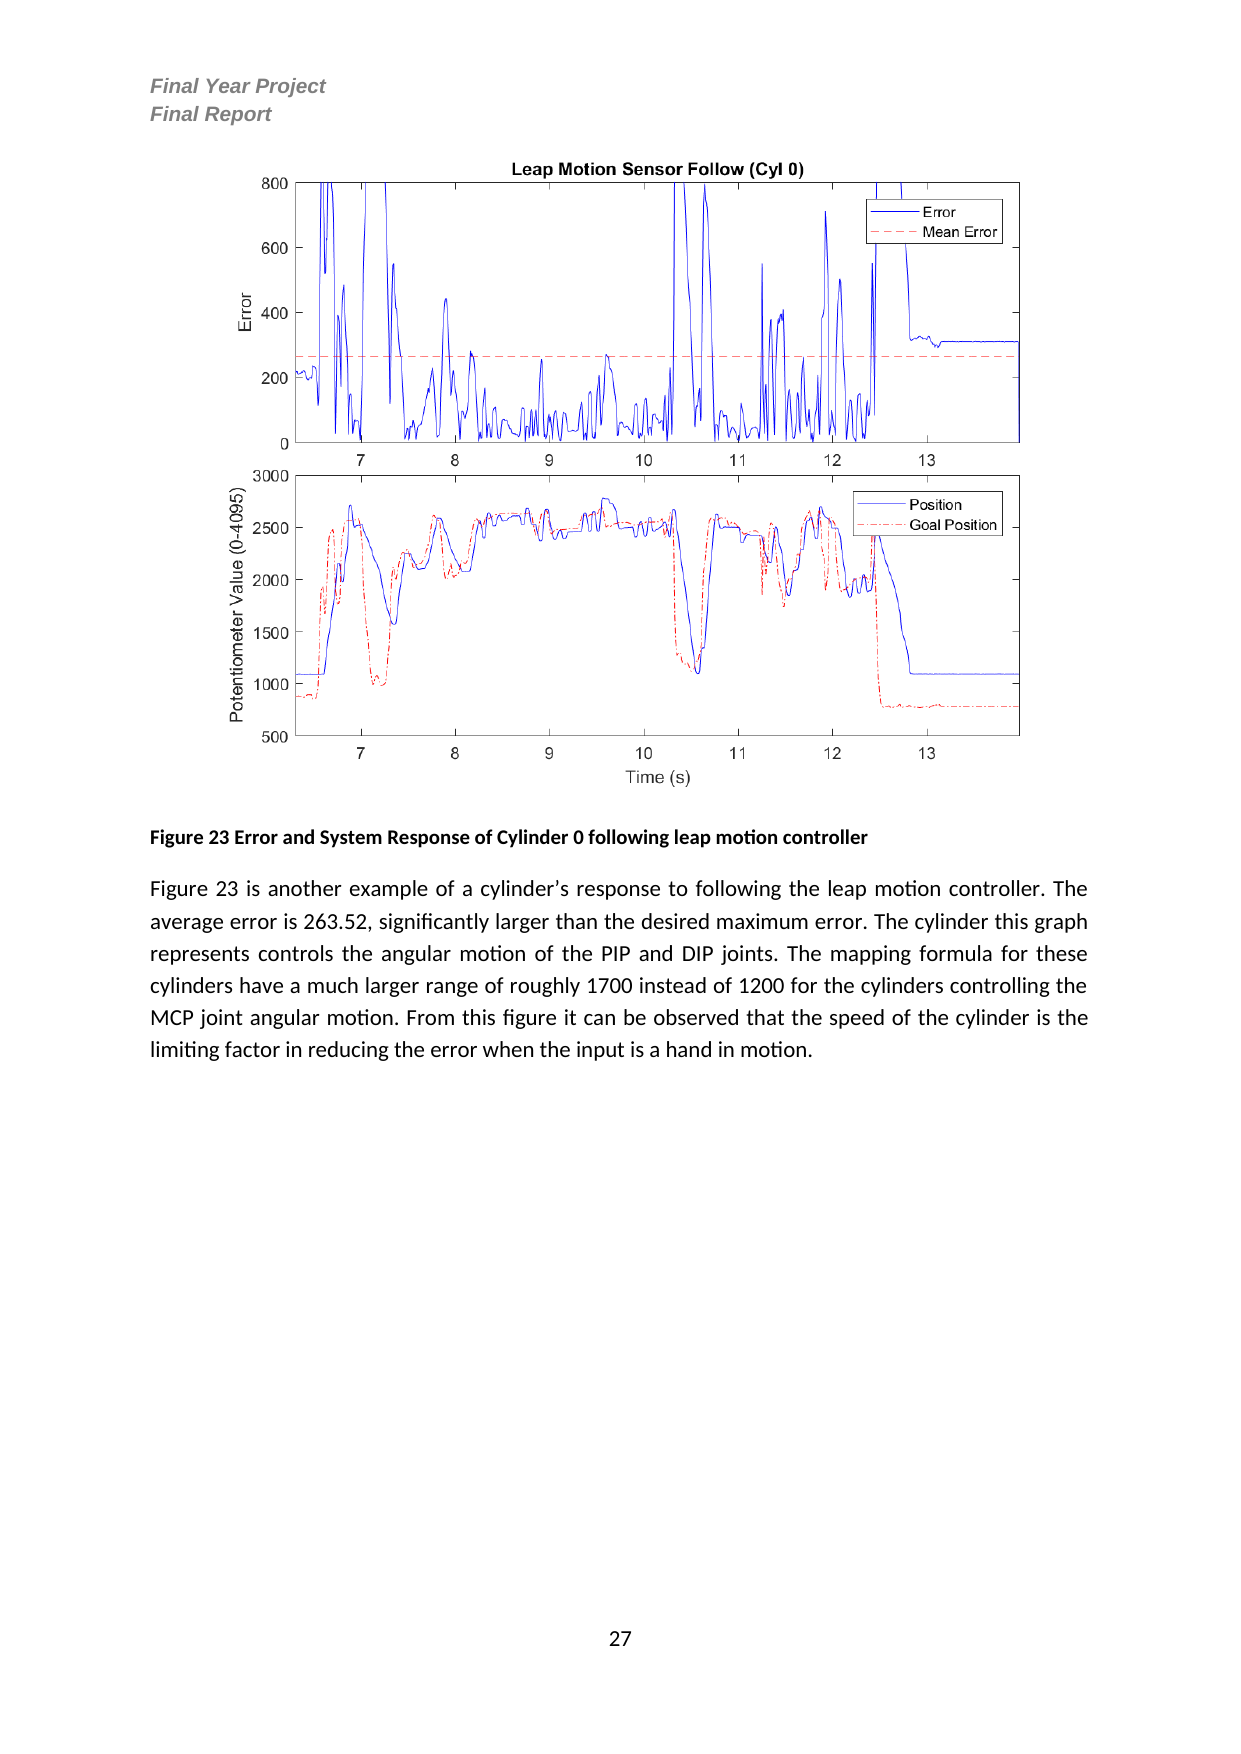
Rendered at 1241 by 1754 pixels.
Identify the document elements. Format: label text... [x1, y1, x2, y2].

picture [214, 150, 1026, 800]
text Figure 23 Error and System Response of Cylinder 0 following leap motion controller [150, 824, 1090, 850]
text Figure 23 is another example of a cylinder’s response to following the leap motion controller. The average error is 263.52, significantly larger than the desired maximum error. The cylinder this graph represents controls the angular motion of the PIP and DIP joints. The mapping formula for these cylinders have a much larger range of roughly 1700 instead of 1200 for the cylinders controlling the MCP joint angular motion. From this figure it can be observed that the speed of the cylinder is the limiting factor in reducing the error when the input is a hand in motion. [150, 874, 1090, 1063]
